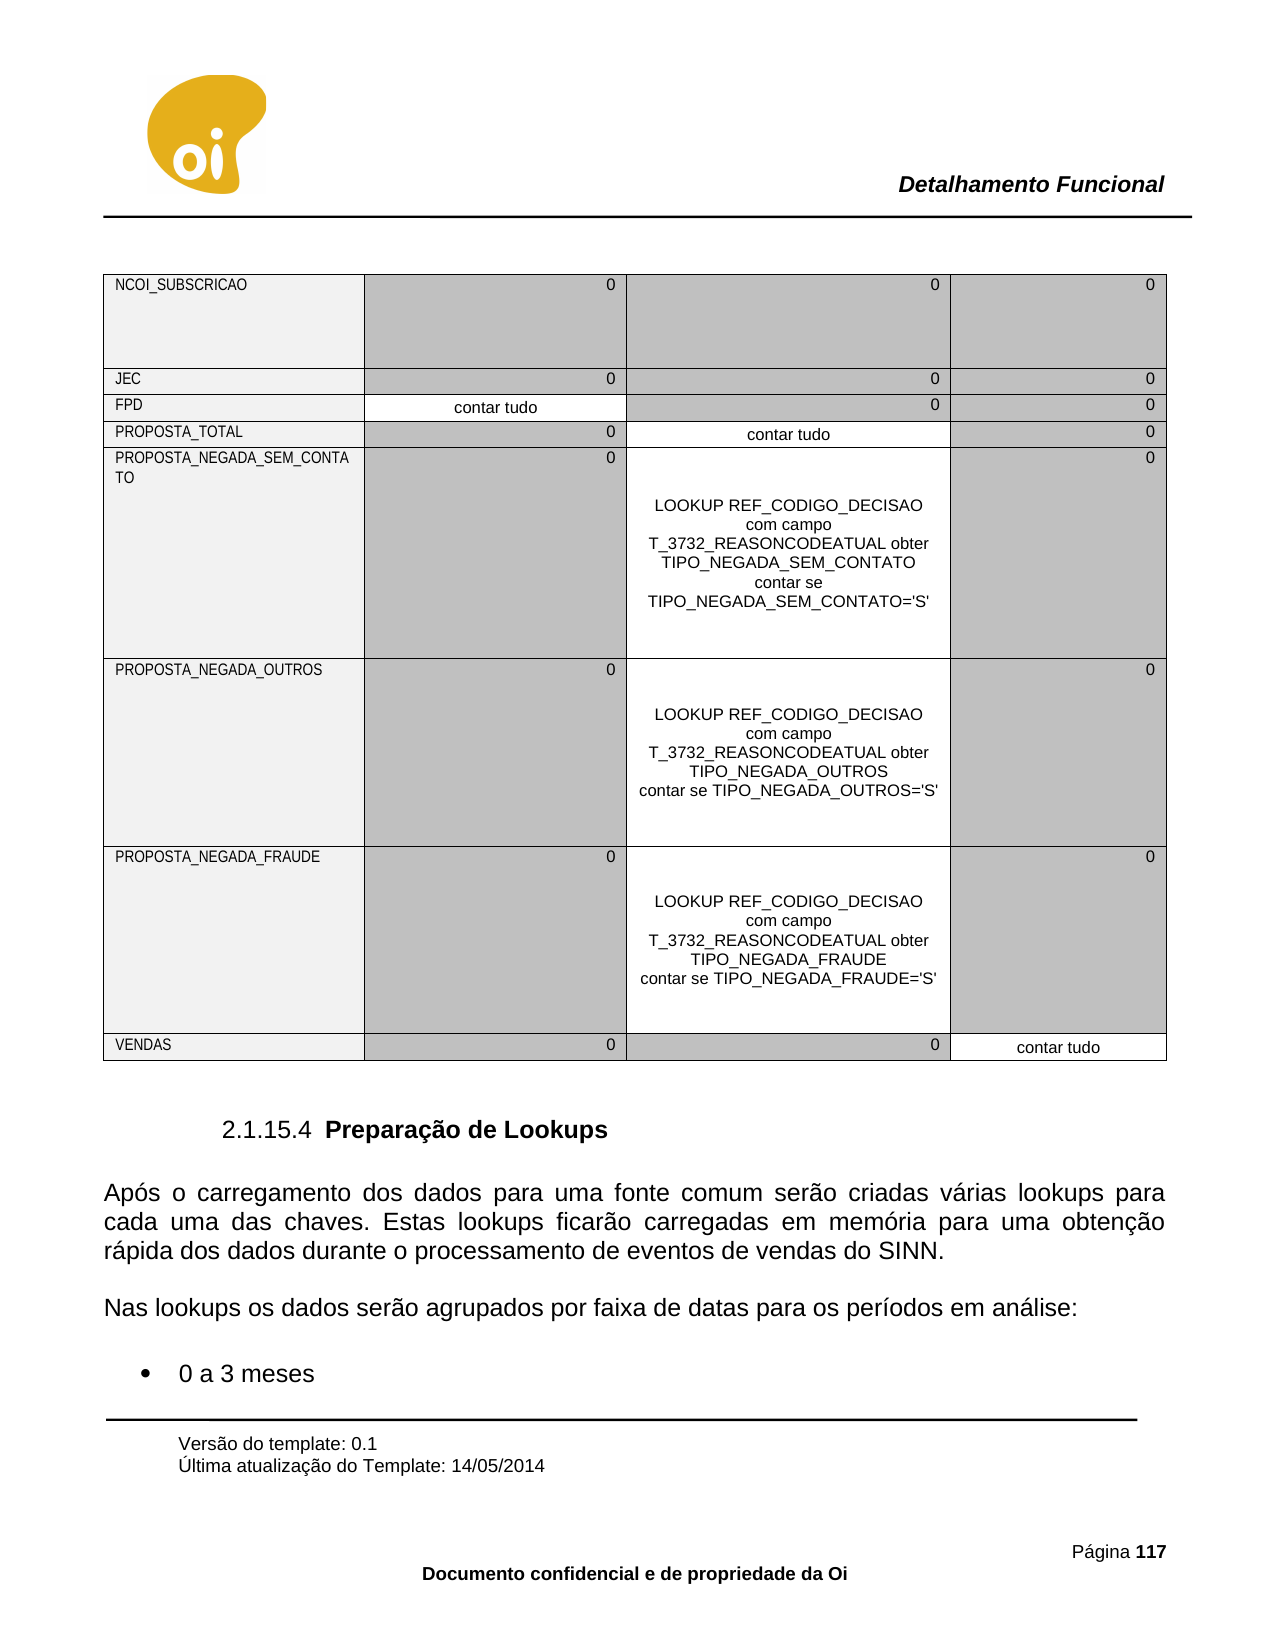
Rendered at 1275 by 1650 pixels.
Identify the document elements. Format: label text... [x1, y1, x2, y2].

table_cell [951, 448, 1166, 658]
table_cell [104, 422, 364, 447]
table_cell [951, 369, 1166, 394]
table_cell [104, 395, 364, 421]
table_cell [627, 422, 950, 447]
subtitle Preparação de Lookups [222, 1114, 1167, 1143]
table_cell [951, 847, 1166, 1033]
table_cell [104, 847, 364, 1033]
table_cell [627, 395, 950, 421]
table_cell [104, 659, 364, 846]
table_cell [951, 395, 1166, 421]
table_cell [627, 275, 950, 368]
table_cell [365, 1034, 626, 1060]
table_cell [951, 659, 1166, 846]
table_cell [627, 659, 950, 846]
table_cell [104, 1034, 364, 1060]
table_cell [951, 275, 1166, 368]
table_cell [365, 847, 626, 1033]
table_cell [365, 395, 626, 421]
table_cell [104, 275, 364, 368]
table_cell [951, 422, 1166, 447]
text Nas lookups os dados serão agrupados por faixa de datas para os períodos em análise: [103, 1293, 1167, 1322]
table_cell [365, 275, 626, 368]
list 0 a 3 meses [141, 1359, 1167, 1388]
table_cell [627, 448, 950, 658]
text Após o carregamento dos dados para uma fonte comum serão criadas várias lookups para cada uma das chaves. Estas lookups ficarão carregadas em memória para uma obtenção rápida dos dados durante o processamento de eventos de vendas do SINN. [103, 1178, 1167, 1264]
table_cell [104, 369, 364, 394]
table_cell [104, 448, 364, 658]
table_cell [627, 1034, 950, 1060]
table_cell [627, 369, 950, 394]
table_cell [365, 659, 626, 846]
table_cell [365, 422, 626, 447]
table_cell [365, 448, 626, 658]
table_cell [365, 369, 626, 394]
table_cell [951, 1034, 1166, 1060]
picture [147, 75, 267, 194]
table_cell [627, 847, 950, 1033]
